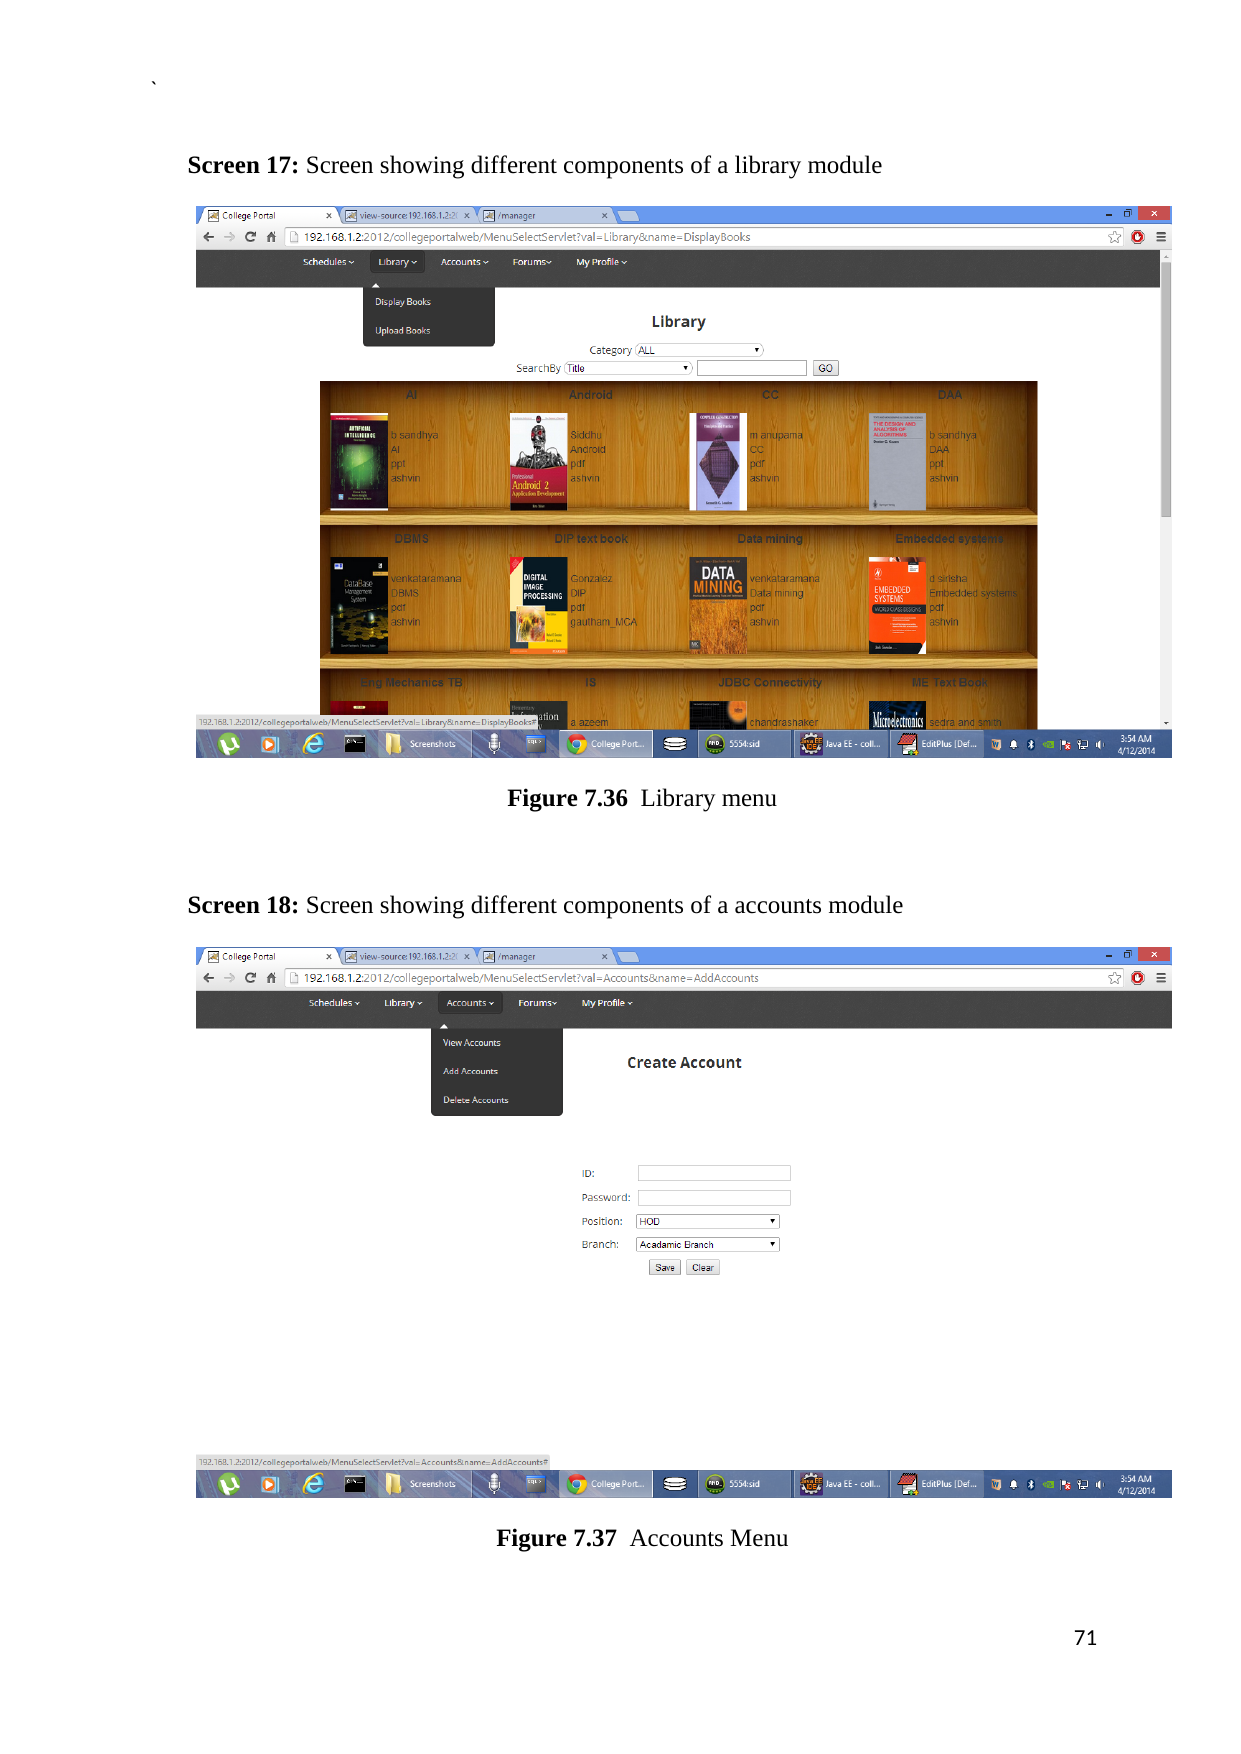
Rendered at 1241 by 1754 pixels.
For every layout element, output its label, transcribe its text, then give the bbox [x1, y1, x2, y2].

text Figure 7.36 Library menu [187, 783, 1097, 811]
text Figure 7.37 Accounts Menu [187, 1523, 1097, 1552]
picture [196, 206, 1172, 758]
text Screen 18: Screen showing different components of a accounts module [187, 890, 1097, 919]
picture [196, 947, 1172, 1498]
text Screen 17: Screen showing different components of a library module [187, 150, 1097, 179]
